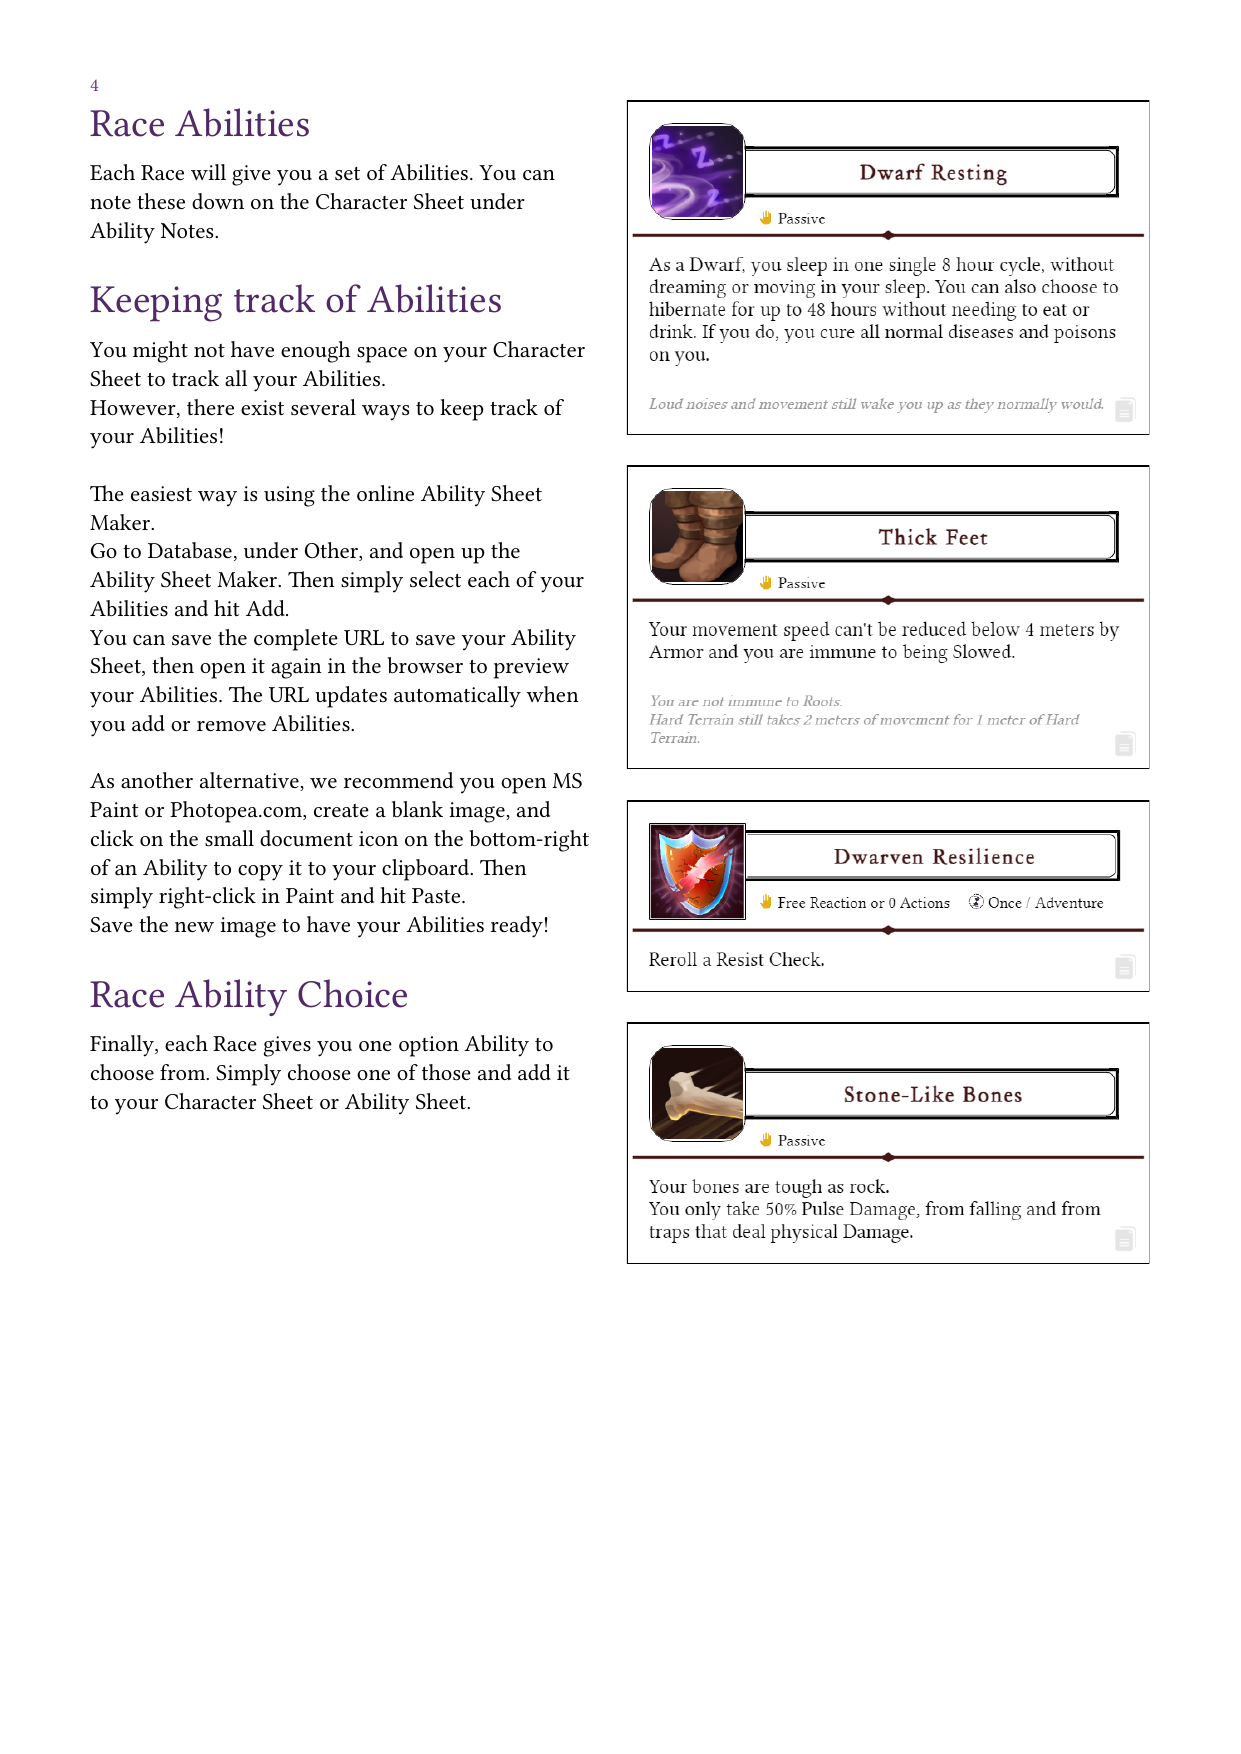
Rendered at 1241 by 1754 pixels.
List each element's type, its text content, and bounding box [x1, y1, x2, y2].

text You can save the complete URL to save your Ability Sheet, then open it again in the browser to preview your Abilities. The URL updates automatically when you add or remove Abilities. [90, 624, 590, 737]
picture [626, 1022, 1150, 1264]
picture [626, 800, 1150, 992]
subtitle Race Ability Choice [90, 972, 590, 1017]
text You might not have enough space on your Character Sheet to track all your Abilities. [90, 337, 590, 392]
picture [626, 465, 1150, 769]
subtitle Race Abilities [90, 101, 590, 146]
text Finally, each Race gives you one option Ability to choose from. Simply choose one of those and add it to your Character Sheet or Ability Sheet. [90, 1031, 590, 1115]
text The easiest way is using the online Ability Sheet Maker. [90, 481, 590, 536]
text Save the new image to have your Abilities ready! [90, 912, 590, 938]
subtitle Keeping track of Abilities [90, 277, 590, 322]
text However, there exist several ways to keep track of your Abilities! [90, 394, 590, 449]
picture [626, 100, 1150, 435]
text As another alternative, we recommend you open MS Paint or Photopea.com, create a blank image, and click on the small document icon on the bottom-right of an Ability to copy it to your clipboard. Then simply right-click in Paint and hit Paste. [90, 768, 590, 909]
text Each Race will give you a set of Abilities. You can note these down on the Character Sheet under Ability Notes. [90, 160, 590, 244]
text Go to Database, under Other, and open up the Ability Sheet Maker. Then simply select each of your Abilities and hit Add. [90, 538, 590, 622]
